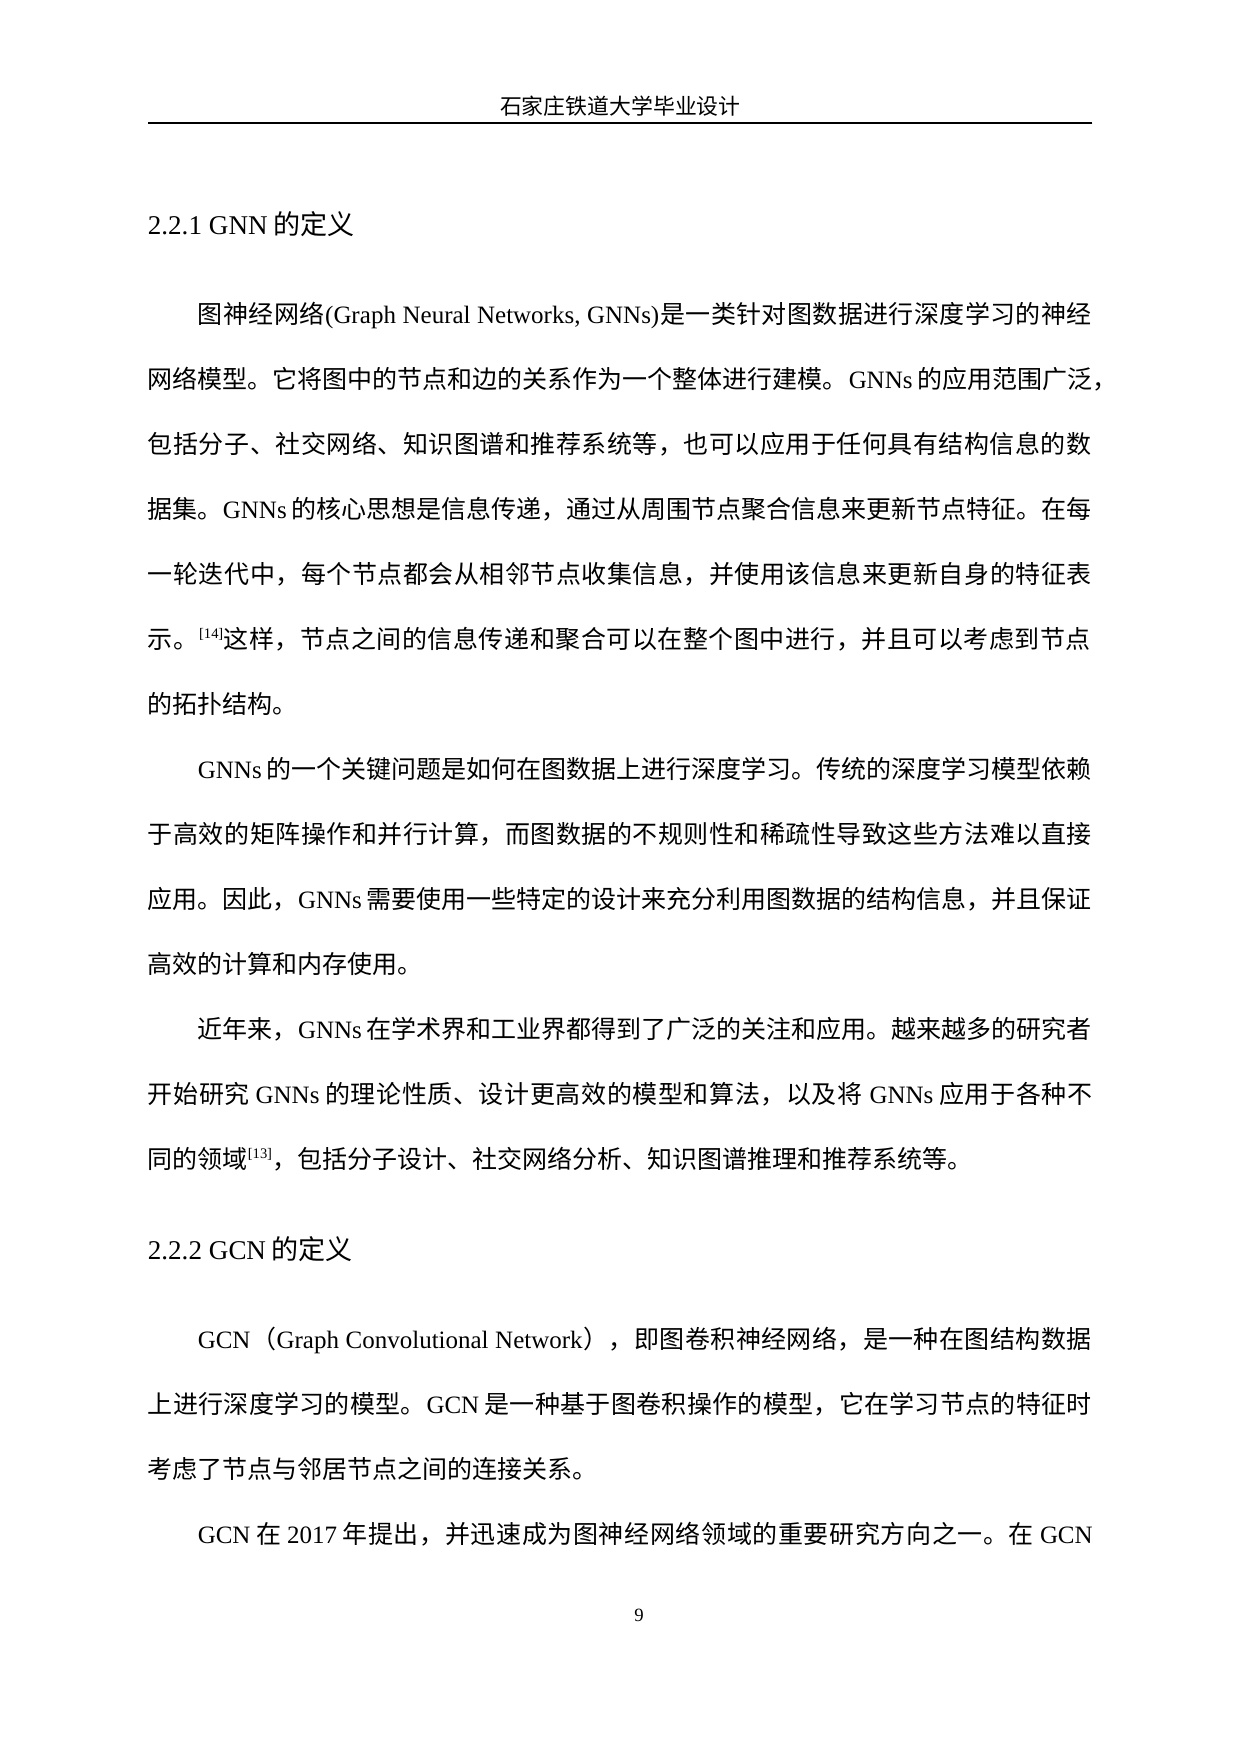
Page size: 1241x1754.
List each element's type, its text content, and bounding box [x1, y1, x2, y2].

subtitle 2.2.1 GNN的定义 [148, 190, 1092, 255]
text GNNs的一个关键问题是如何在图数据上进行深度学习。传统的深度学习模型依赖于高效的矩阵操作和并行计算，而图数据的不规则性和稀疏性导致这些方法难以直接应用。因此，GNNs需要使用一些特定的设计来充分利用图数据的结构信息，并且保证高效的计算和内存使用。 [148, 735, 1092, 995]
text 图神经网络(Graph Neural Networks, GNNs)是一类针对图数据进行深度学习的神经网络模型。它将图中的节点和边的关系作为一个整体进行建模。GNNs的应用范围广泛，包括分子、社交网络、知识图谱和推荐系统等，也可以应用于任何具有结构信息的数据集。GNNs的核心思想是信息传递，通过从周围节点聚合信息来更新节点特征。在每一轮迭代中，每个节点都会从相邻节点收集信息，并使用该信息来更新自身的特征表示。[14]这样，节点之间的信息传递和聚合可以在整个图中进行，并且可以考虑到节点的拓扑结构。 [148, 280, 1092, 735]
text 近年来，GNNs在学术界和工业界都得到了广泛的关注和应用。越来越多的研究者开始研究GNNs的理论性质、设计更高效的模型和算法，以及将GNNs应用于各种不同的领域[13]，包括分子设计、社交网络分析、知识图谱推理和推荐系统等。 [148, 995, 1092, 1190]
text GCN（Graph Convolutional Network），即图卷积神经网络，是一种在图结构数据上进行深度学习的模型。GCN是一种基于图卷积操作的模型，它在学习节点的特征时考虑了节点与邻居节点之间的连接关系。 [148, 1305, 1092, 1500]
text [148, 1500, 1092, 1565]
subtitle 2.2.2 GCN的定义 [148, 1215, 1092, 1280]
